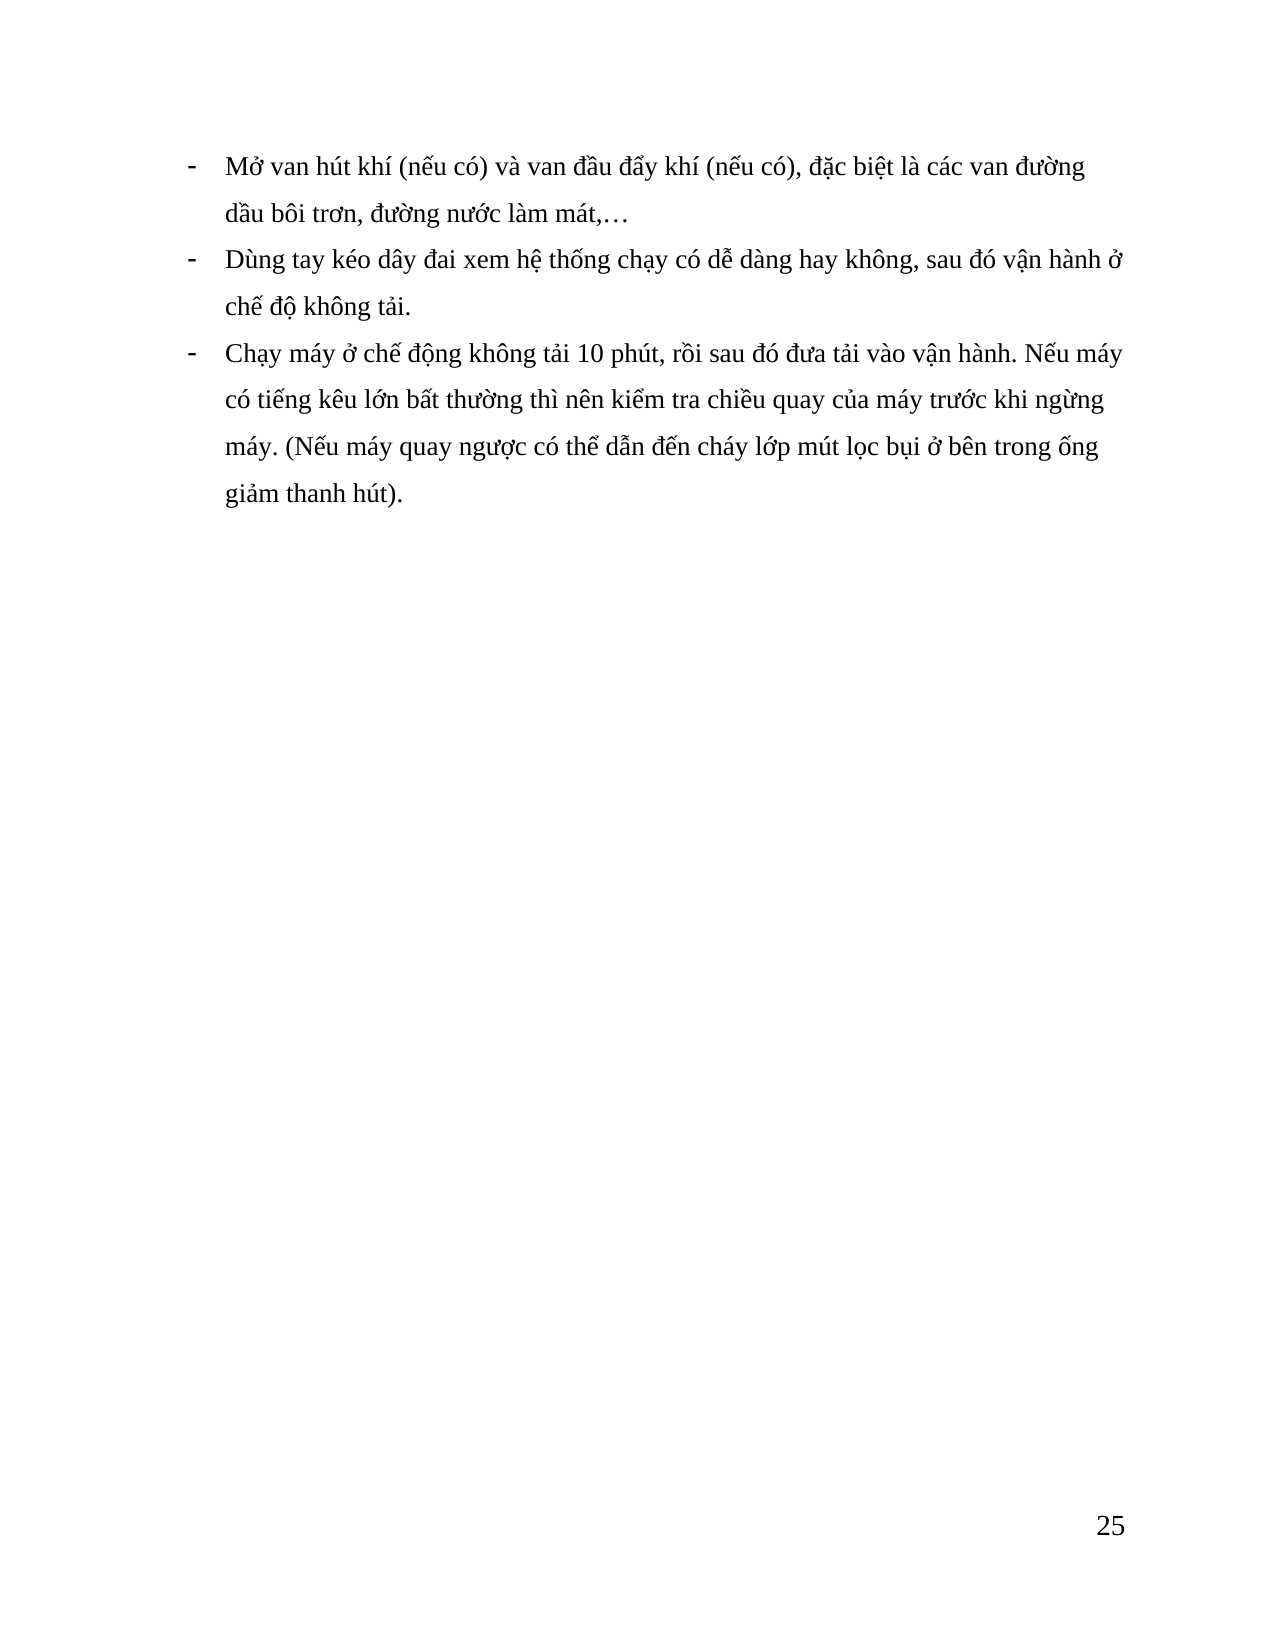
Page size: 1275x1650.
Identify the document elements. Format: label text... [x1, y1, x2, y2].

list Dùng tay kéo dây đai xem hệ thống chạy có dễ dàng hay không, sau đó vận hành ở chế độ không tải. [187, 243, 1125, 321]
list Mở van hút khí (nếu có) và van đầu đẩy khí (nếu có), đặc biệt là các van đường dầu bôi trơn, đường nước làm mát,… [187, 150, 1125, 228]
list Chạy máy ở chế động không tải 10 phút, rồi sau đó đưa tải vào vận hành. Nếu máy có tiếng kêu lớn bất thường thì nên kiểm tra chiều quay của máy trước khi ngừng máy. (Nếu máy quay ngược có thể dẫn đến cháy lớp mút lọc bụi ở bên trong ống giảm thanh hút). [187, 337, 1125, 558]
